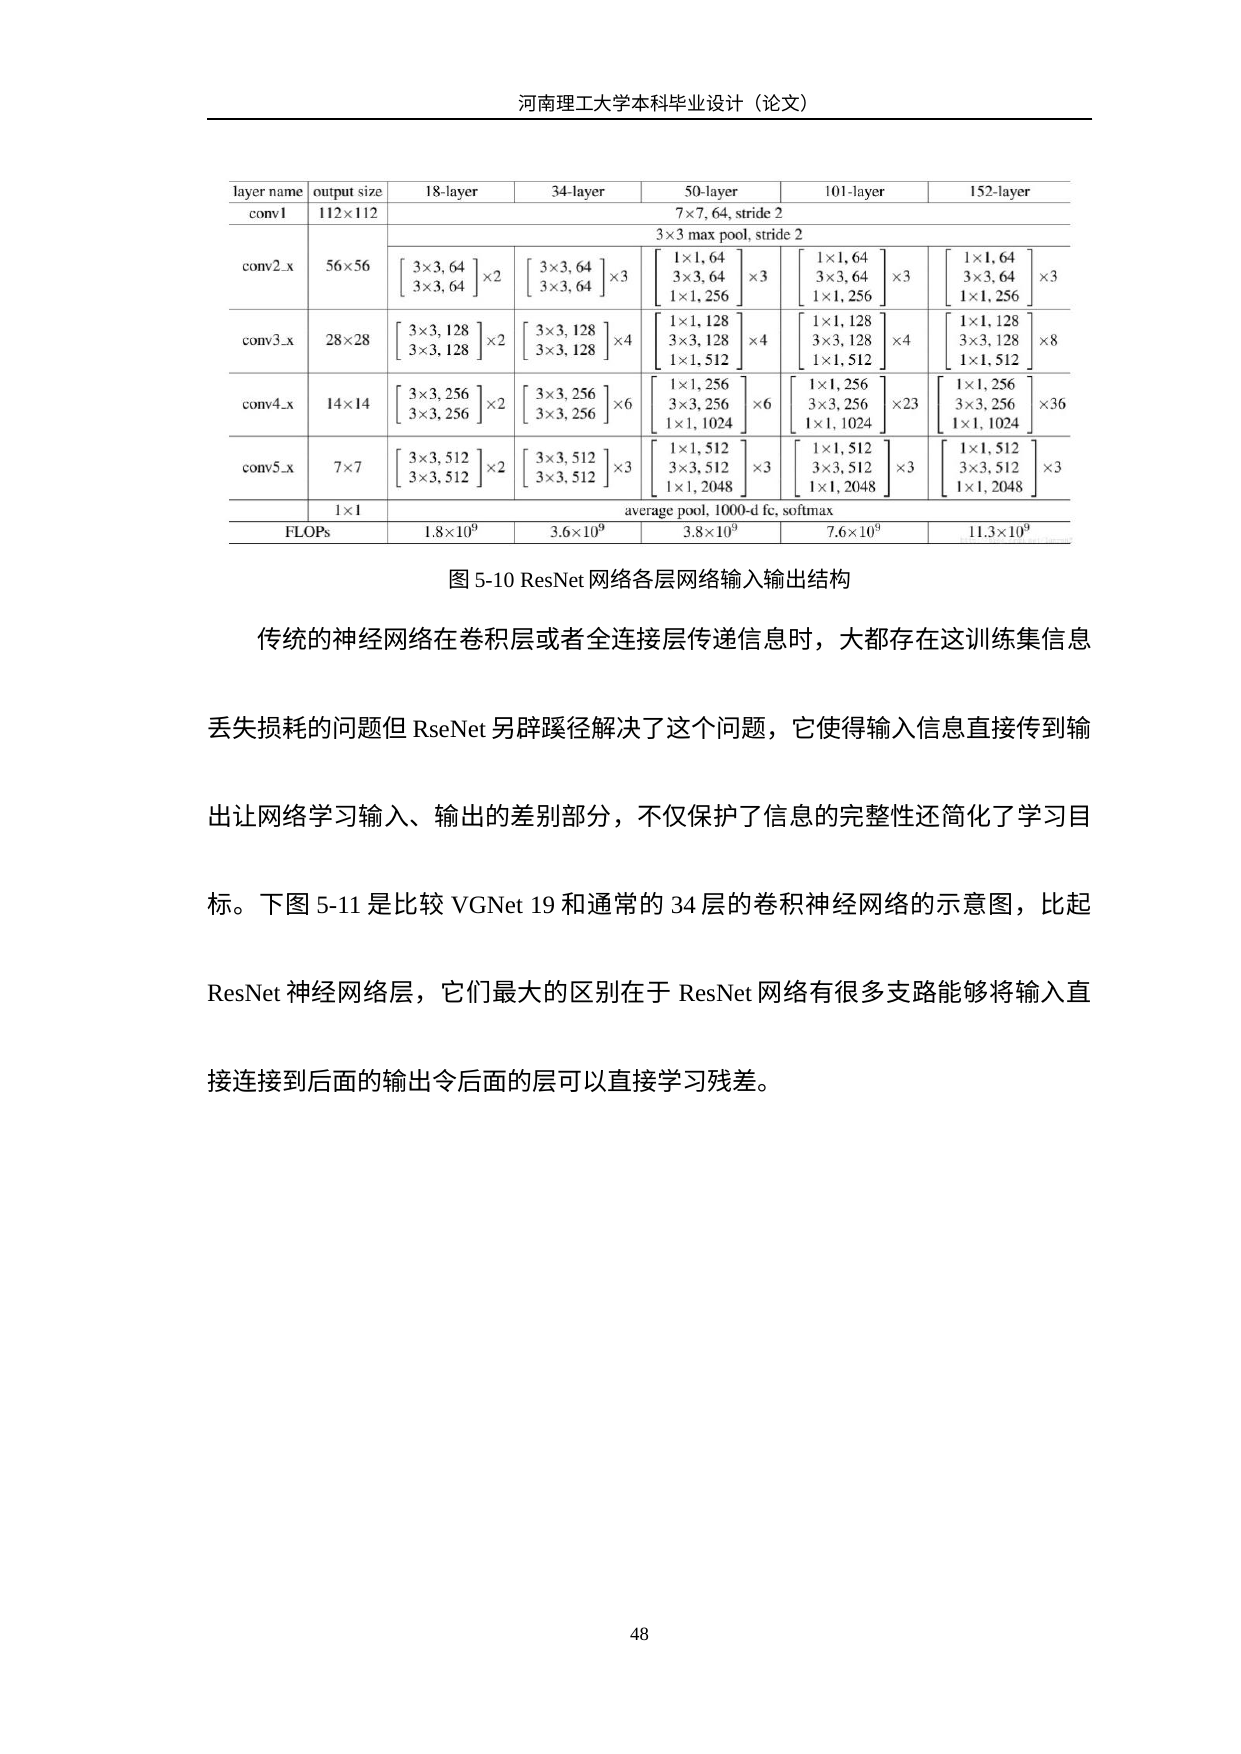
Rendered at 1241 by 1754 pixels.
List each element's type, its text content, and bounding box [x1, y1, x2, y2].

text 传统的神经网络在卷积层或者全连接层传递信息时，大都存在这训练集信息丢失损耗的问题但RseNet另辟蹊径解决了这个问题，它使得输入信息直接传到输出让网络学习输入、输出的差别部分，不仅保护了信息的完整性还简化了学习目标。下图5-11是比较VGNet 19和通常的34层的卷积神经网络的示意图，比起ResNet神经网络层，它们最大的区别在于ResNet网络有很多支路能够将输入直接连接到后面的输出令后面的层可以直接学习残差。 [207, 604, 1092, 1113]
picture [222, 178, 1077, 548]
subtitle 图5-10 ResNet网络各层网络输入输出结构 [207, 561, 1092, 594]
